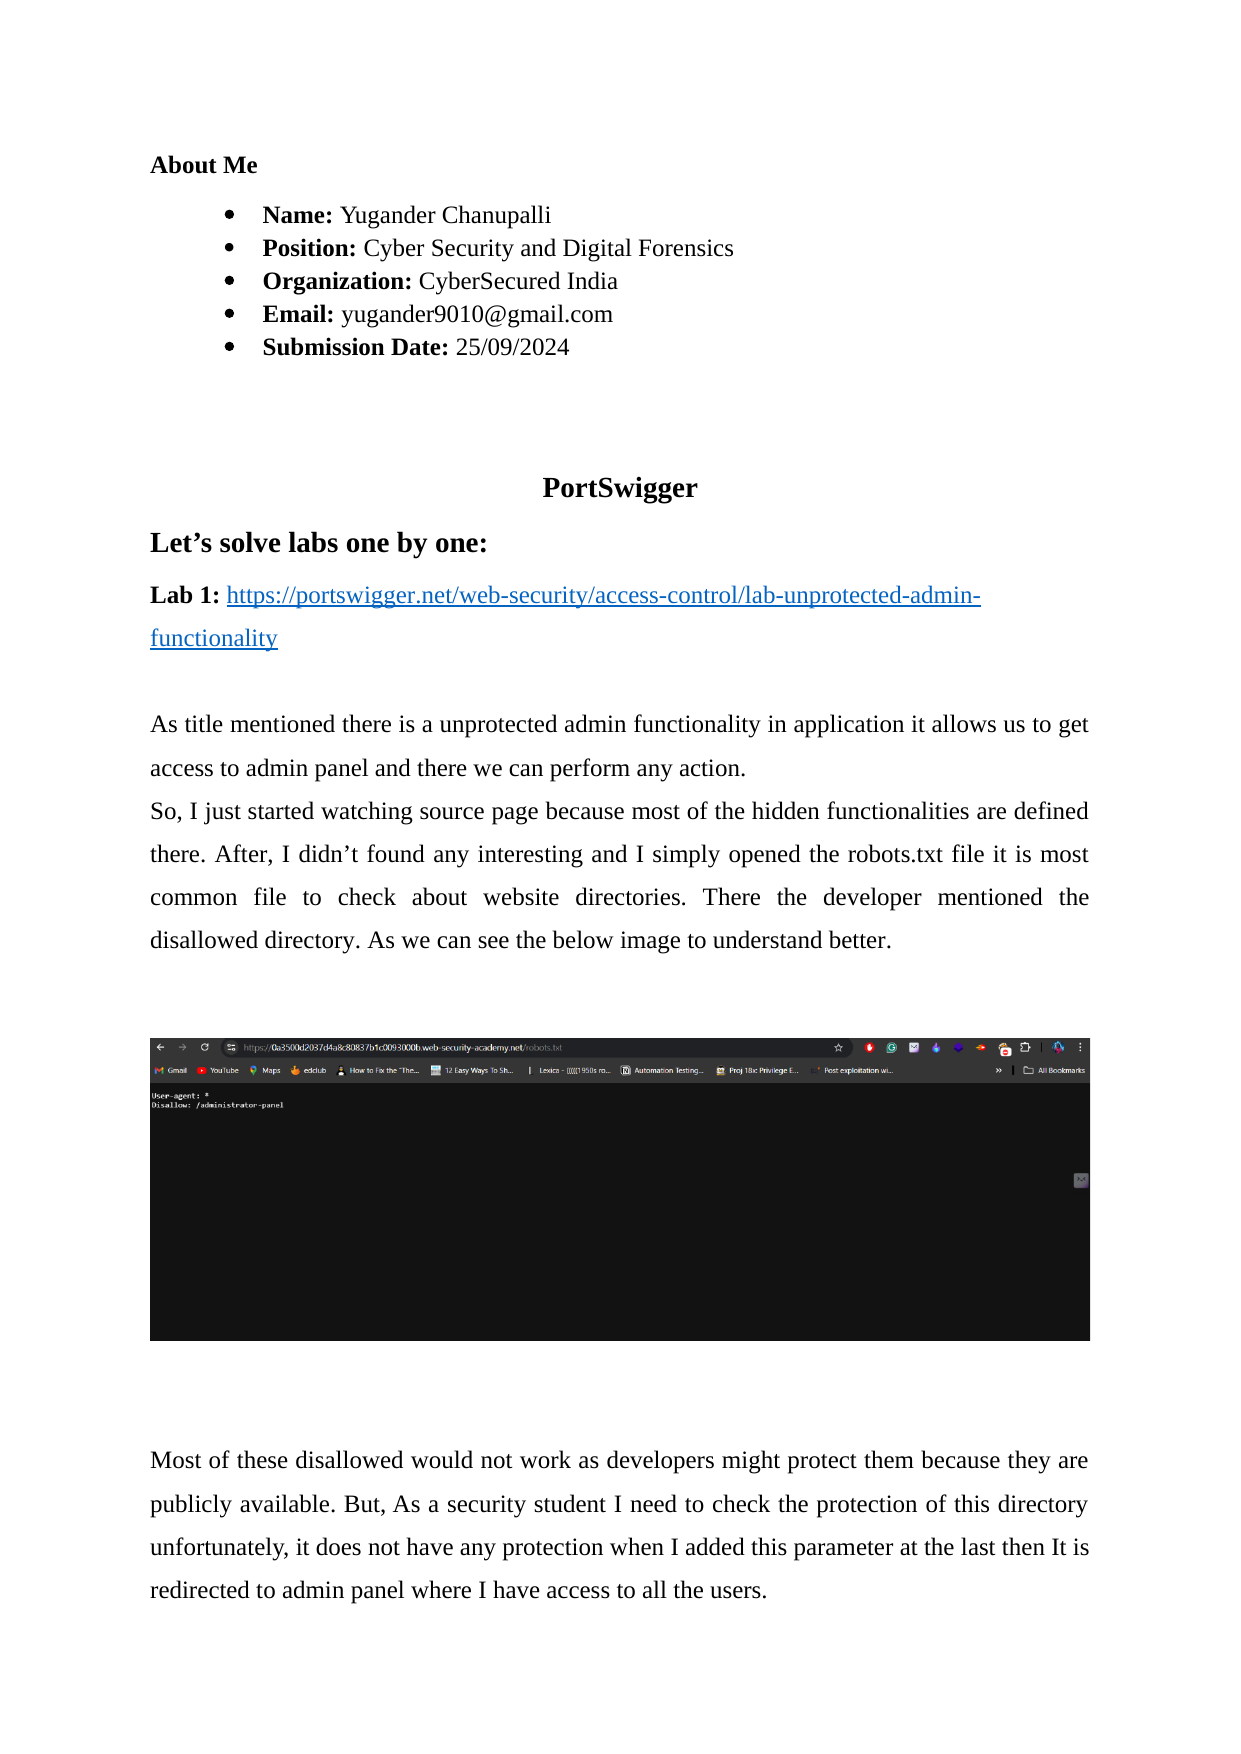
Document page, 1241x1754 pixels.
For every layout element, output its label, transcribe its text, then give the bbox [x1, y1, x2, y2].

list Email: yugander9010@gmail.com [225, 299, 1090, 327]
text PortSwigger [150, 470, 1090, 503]
text As title mentioned there is a unprotected admin functionality in application it allows us to get access to admin panel and there we can perform any action. [150, 709, 1090, 781]
text Lab 1: https://portswigger.net/web-security/access-control/lab-unprotected-admin-functionality [150, 580, 1090, 652]
list Submission Date: 25/09/2024 [225, 332, 1090, 361]
picture [150, 1038, 1091, 1341]
list Position: Cyber Security and Digital Forensics [225, 233, 1090, 261]
list Organization: CyberSecured India [225, 266, 1090, 294]
text So, I just started watching source page because most of the hidden functionalities are defined there. After, I didn’t found any interesting and I simply opened the robots.txt file it is most common file to check about website directories. There the developer mentioned the disallowed directory. As we can see the below image to understand better. [150, 796, 1090, 954]
text Most of these disallowed would not work as developers might protect them because they are publicly available. But, As a security student I need to check the protection of this directory unfortunately, it does not have any protection when I added this parameter at the last then It is redirected to admin panel where I have access to all the users. [150, 1446, 1090, 1604]
list Name: Yugander Chanupalli [225, 200, 1090, 228]
text About Me [150, 150, 1090, 179]
text Let’s solve labs one by one: [150, 525, 1090, 558]
